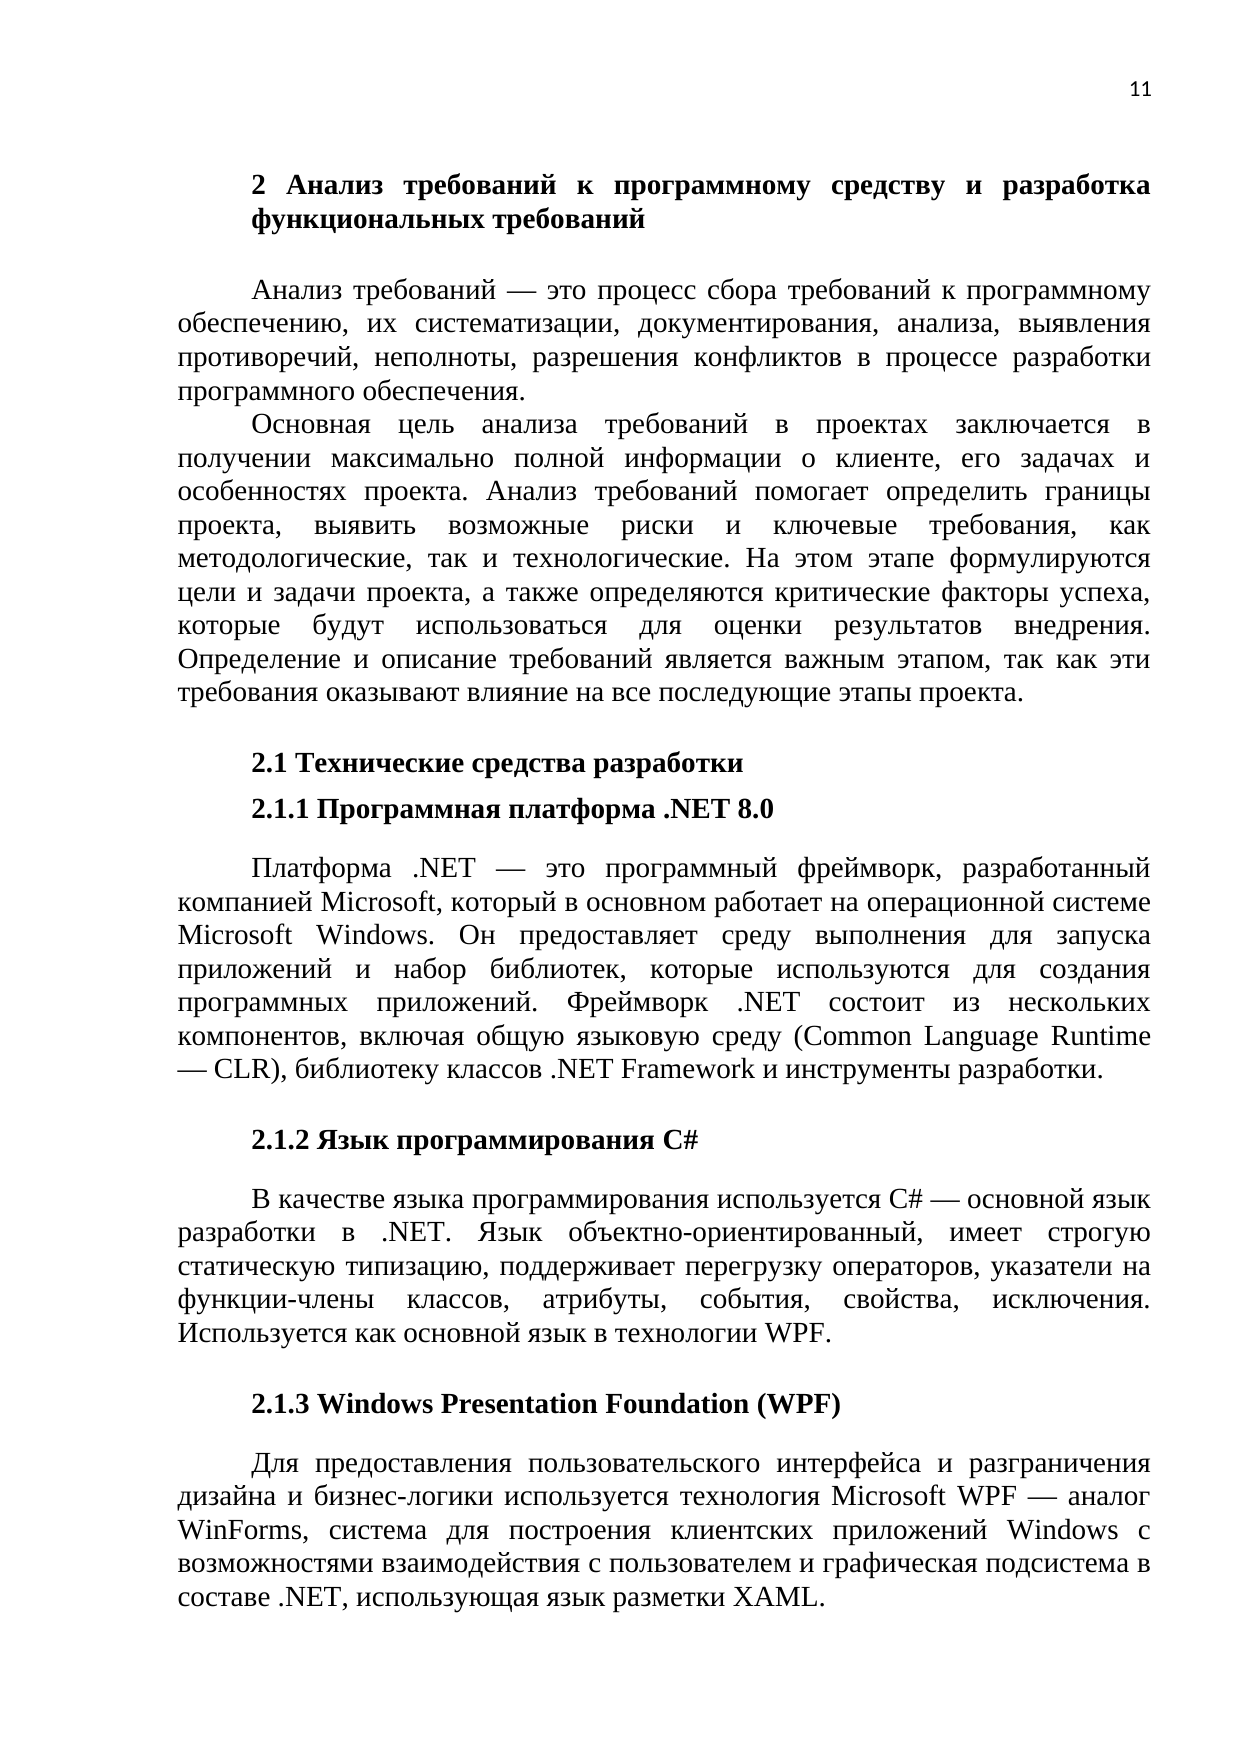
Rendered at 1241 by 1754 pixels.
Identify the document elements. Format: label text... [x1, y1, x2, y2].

text Для предоставления пользовательского интерфейса и разграничения дизайна и бизнес-логики используется технология Microsoft WPF — аналог WinForms, система для построения клиентских приложений Windows с возможностями взаимодействия с пользователем и графическая подсистема в составе .NET, использующая язык разметки XAML. [177, 1445, 1152, 1612]
subtitle 2.1.3 Windows Presentation Foundation (WPF) [251, 1386, 1152, 1420]
subtitle 2 Анализ требований к программному средству и разработка функциональных требований [251, 167, 1152, 234]
subtitle 2.1.1 Программная платформа .NET 8.0 [177, 792, 1152, 825]
text Анализ требований — это процесс сбора требований к программному обеспечению, их систематизации, документирования, анализа, выявления противоречий, неполноты, разрешения конфликтов в процессе разработки программного обеспечения. [177, 272, 1152, 406]
text Основная цель анализа требований в проектах заключается в получении максимально полной информации о клиенте, его задачах и особенностях проекта. Анализ требований помогает определить границы проекта, выявить возможные риски и ключевые требования, как методологические, так и технологические. На этом этапе формулируются цели и задачи проекта, а также определяются критические факторы успеха, которые будут использоваться для оценки результатов внедрения. Определение и описание требований является важным этапом, так как эти требования оказывают влияние на все последующие этапы проекта. [177, 406, 1152, 708]
subtitle 2.1 Технические средства разработки [177, 746, 1152, 779]
subtitle 2.1.2 Язык программирования C# [251, 1122, 1152, 1156]
text В качестве языка программирования используется C# — основной язык разработки в .NET. Язык объектно-ориентированный, имеет строгую статическую типизацию, поддерживает перегрузку операторов, указатели на функции-члены классов, атрибуты, события, свойства, исключения. Используется как основной язык в технологии WPF. [177, 1181, 1152, 1349]
text Платформа .NET — это программный фреймворк, разработанный компанией Microsoft, который в основном работает на операционной системе Microsoft Windows. Он предоставляет среду выполнения для запуска приложений и набор библиотек, которые используются для создания программных приложений. Фреймворк .NET состоит из нескольких компонентов, включая общую языковую среду (Common Language Runtime — CLR), библиотеку классов .NET Framework и инструменты разработки. [177, 850, 1152, 1085]
